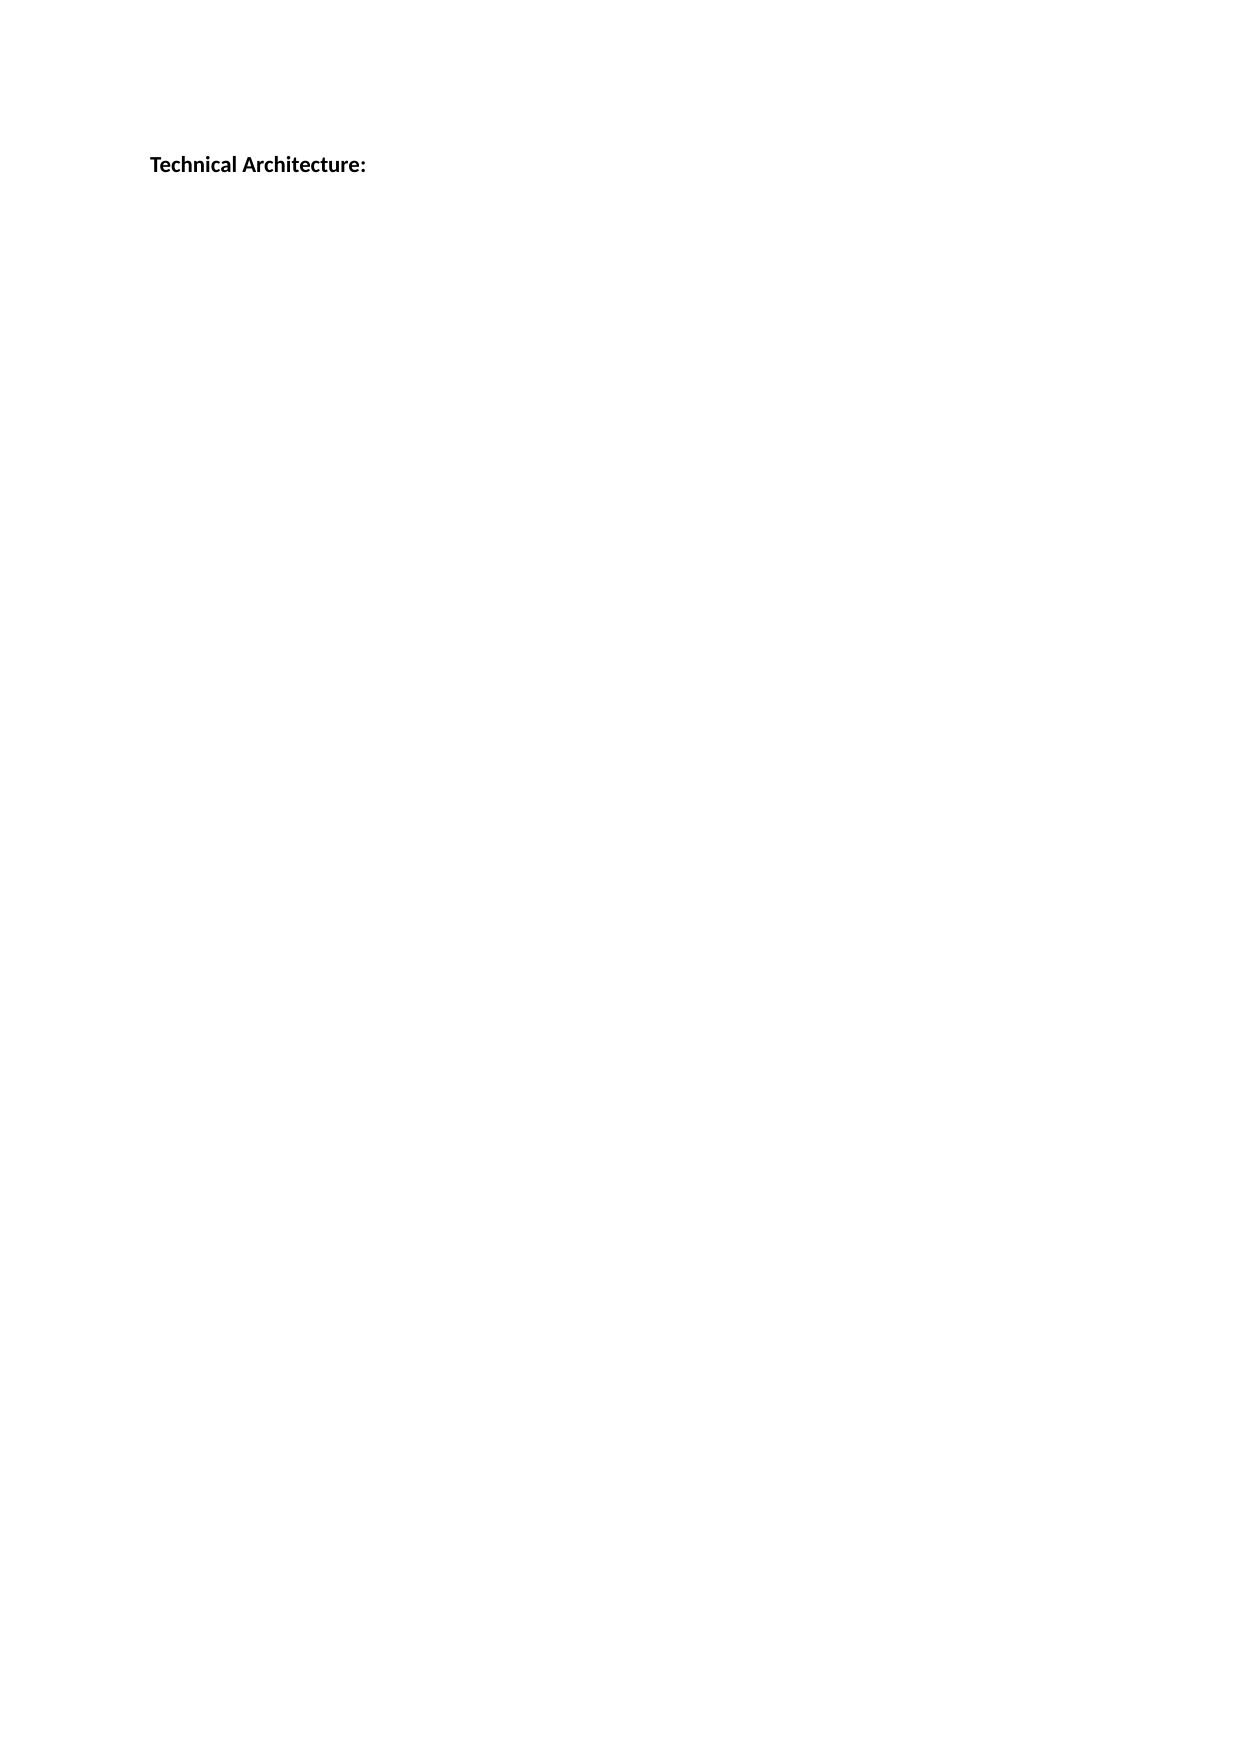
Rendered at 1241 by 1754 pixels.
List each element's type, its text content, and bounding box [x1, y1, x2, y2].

text Technical Architecture: [150, 150, 1090, 178]
